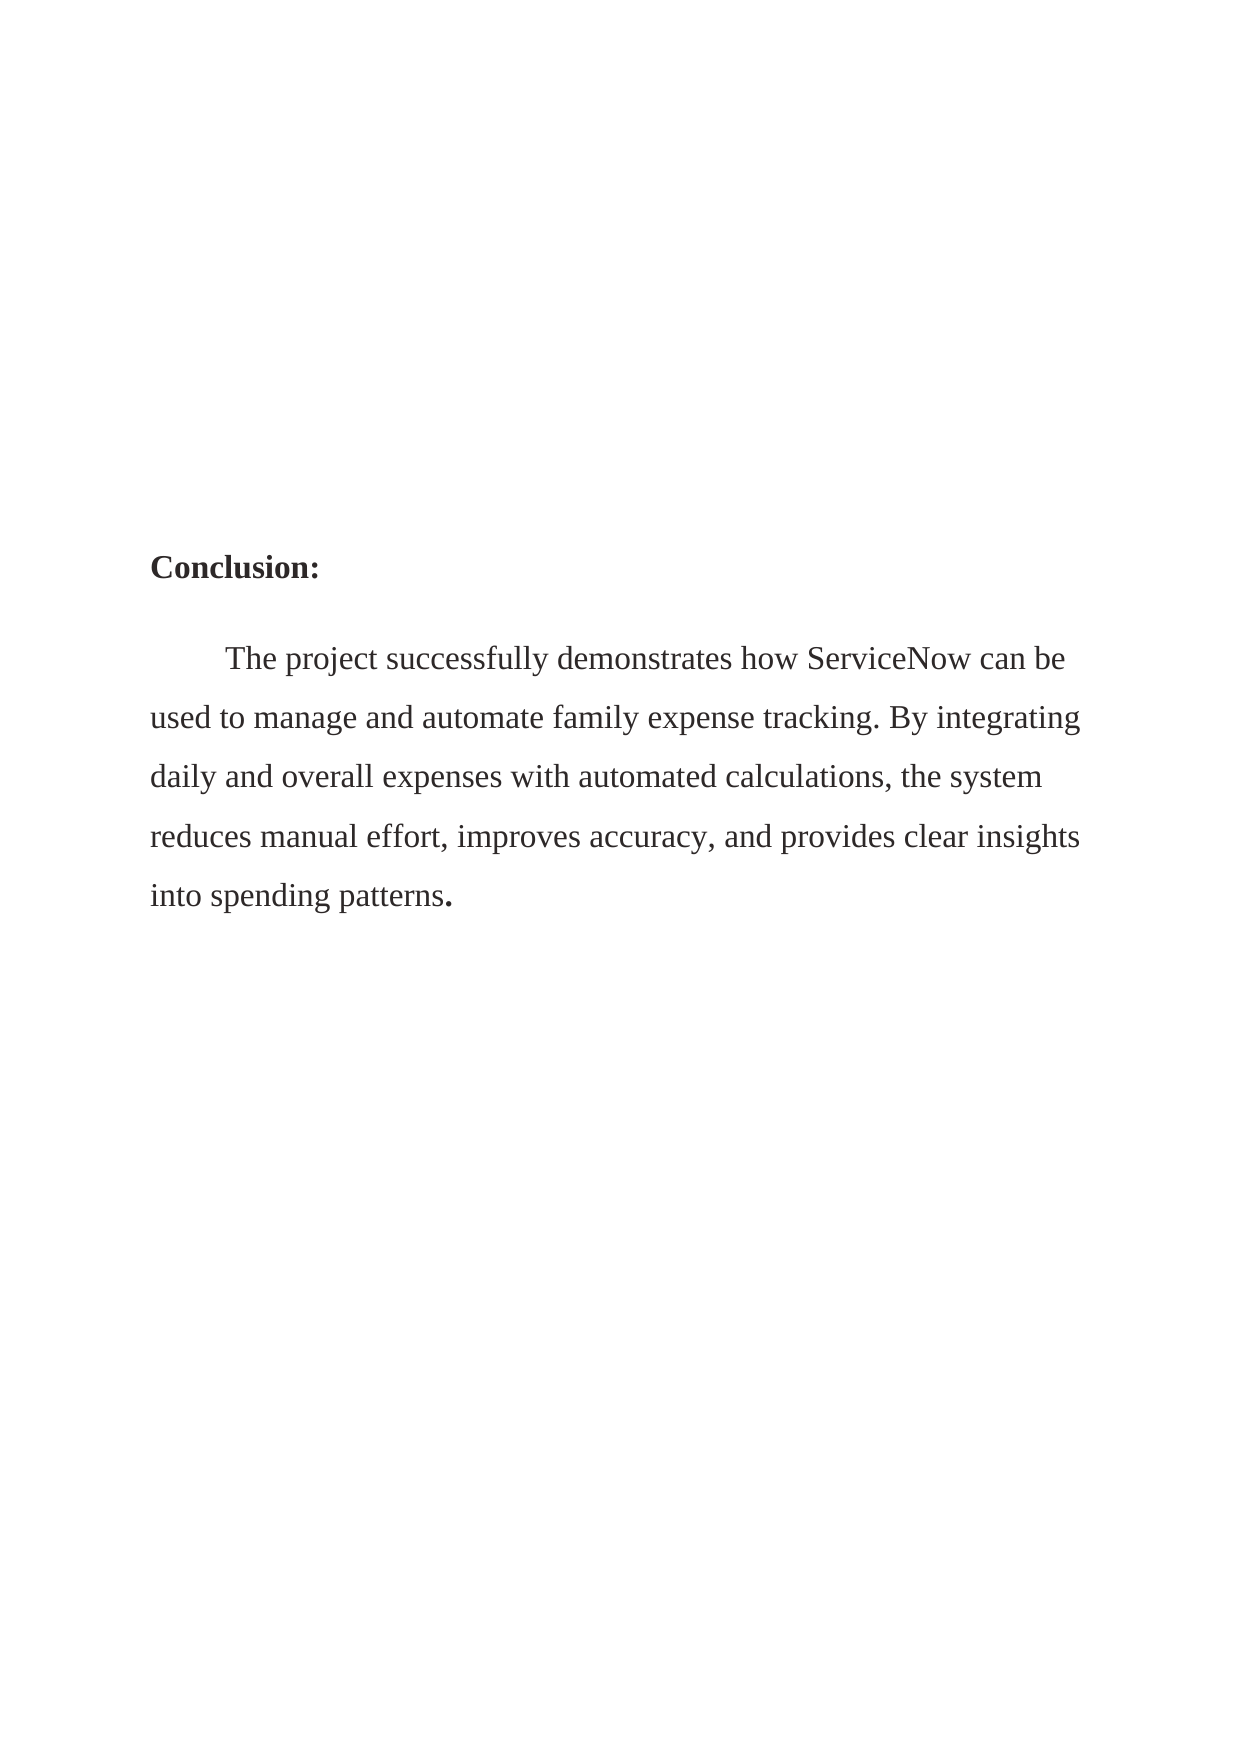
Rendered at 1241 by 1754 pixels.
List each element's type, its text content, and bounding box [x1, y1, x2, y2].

subtitle Conclusion: [150, 526, 1090, 586]
subtitle The project successfully demonstrates how ServiceNow can be used to manage and automate family expense tracking. By integrating daily and overall expenses with automated calculations, the system reduces manual effort, improves accuracy, and provides clear insights into spending patterns. [150, 617, 1090, 914]
